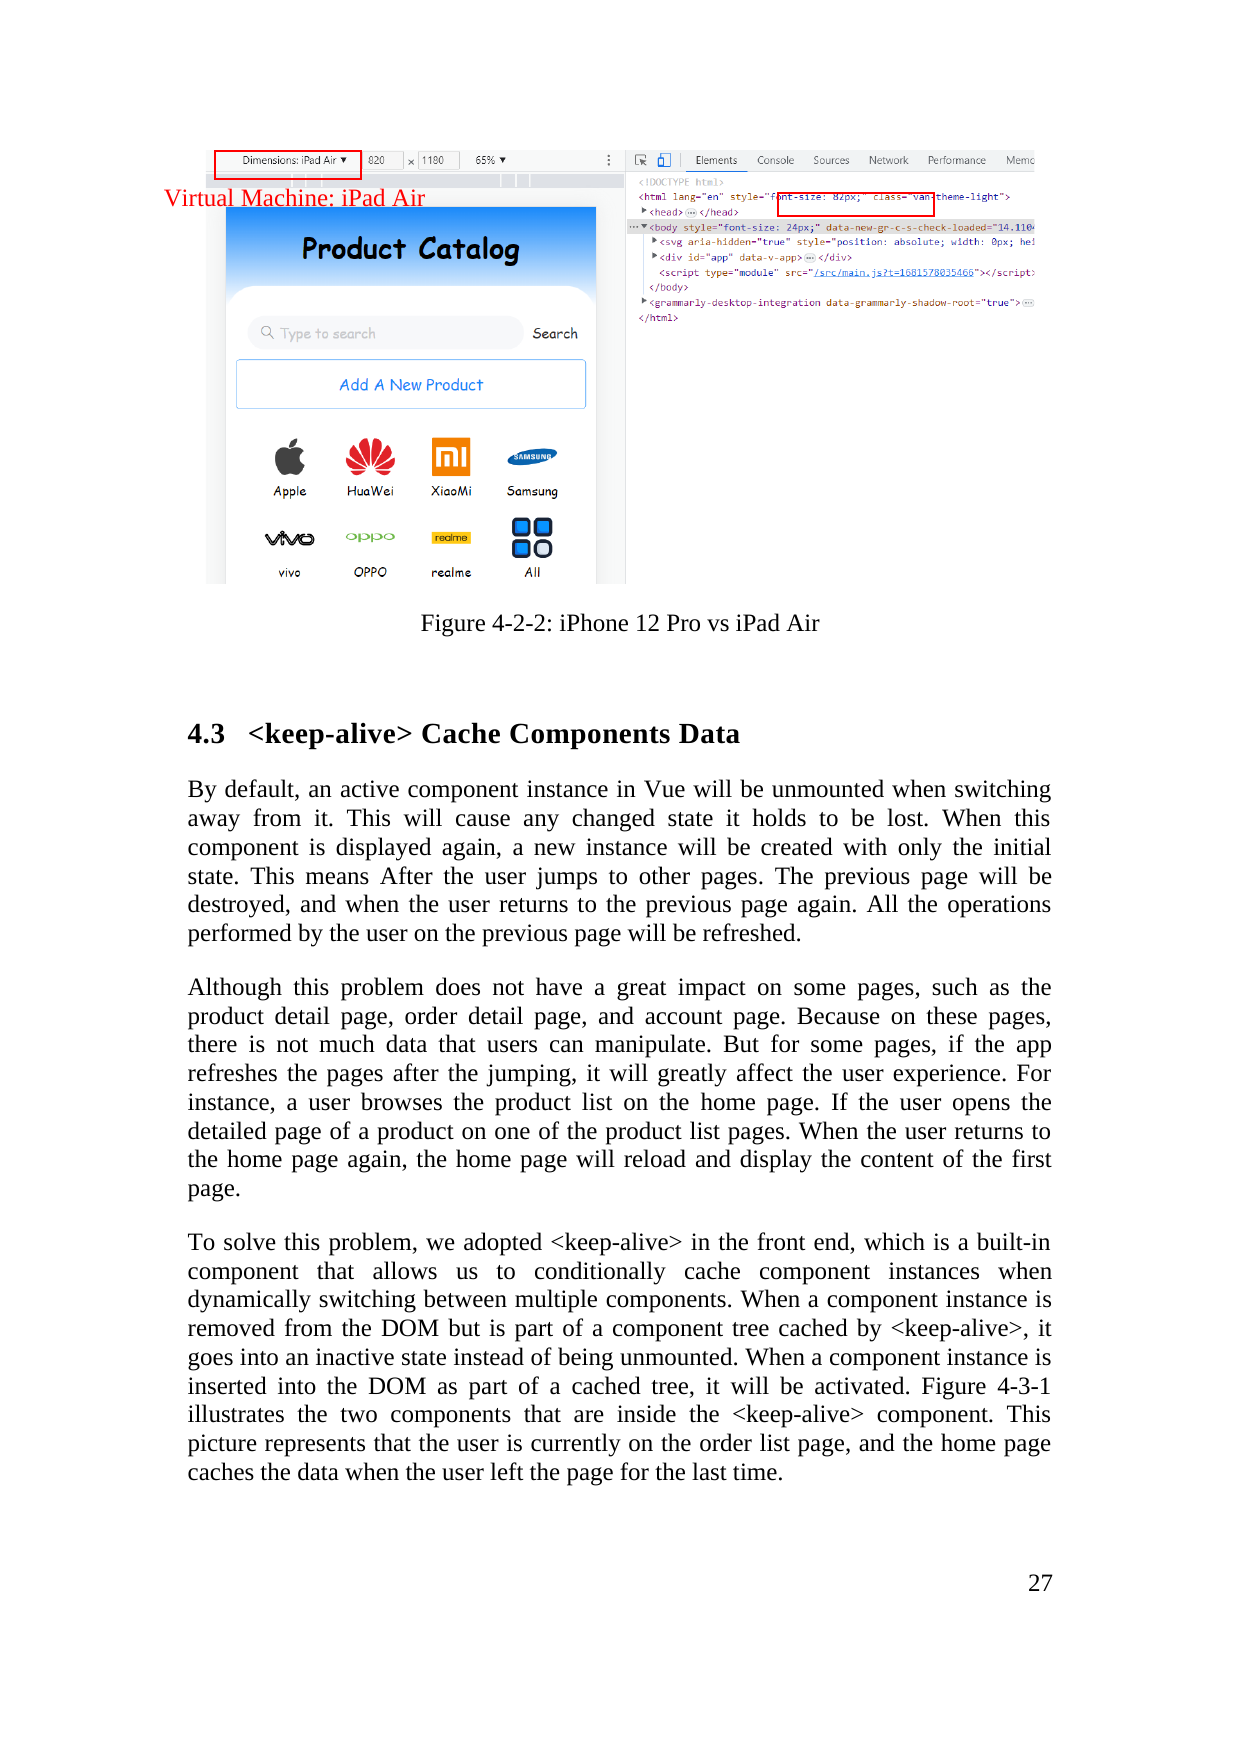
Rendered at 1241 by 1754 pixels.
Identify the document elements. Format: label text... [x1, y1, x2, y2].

subtitle <keep-alive> Cache Components Data [187, 716, 1053, 749]
picture [216, 152, 360, 178]
text To solve this problem, we adopted <keep-alive> in the front end, which is a built-in component that allows us to conditionally cache component instances when dynamically switching between multiple components. When a component instance is removed from the DOM but is part of a component tree cached by <keep-alive>, it goes into an inactive state instead of being unmounted. When a component instance is inserted into the DOM as part of a cached tree, it will be activated. Figure 4-3-1 illustrates the two components that are inside the <keep-alive> component. This picture represents that the user is currently on the order list page, and the home page caches the data when the user left the page for the last time. [187, 1227, 1053, 1486]
text By default, an active component instance in Vue will be unmounted when switching away from it. This will cause any changed state it holds to be lost. When this component is displayed again, a new instance will be created with only the initial state. This means After the user jumps to other pages. The previous page will be destroyed, and when the user returns to the previous page again. All the operations performed by the user on the previous page will be refreshed. [187, 774, 1053, 947]
text Figure 4-2-2: iPhone 12 Pro vs iPad Air [187, 608, 1053, 637]
text Although this problem does not have a great impact on some pages, such as the product detail page, order detail page, and account page. Because on these pages, there is not much data that users can manipulate. But for some pages, if the app refreshes the pages after the jumping, it will greatly affect the user experience. For instance, a user browses the product list on the home page. If the user opens the detailed page of a product on one of the product list pages. When the user returns to the home page again, the home page will reload and display the content of the first page. [187, 972, 1053, 1202]
picture [205, 150, 1035, 584]
